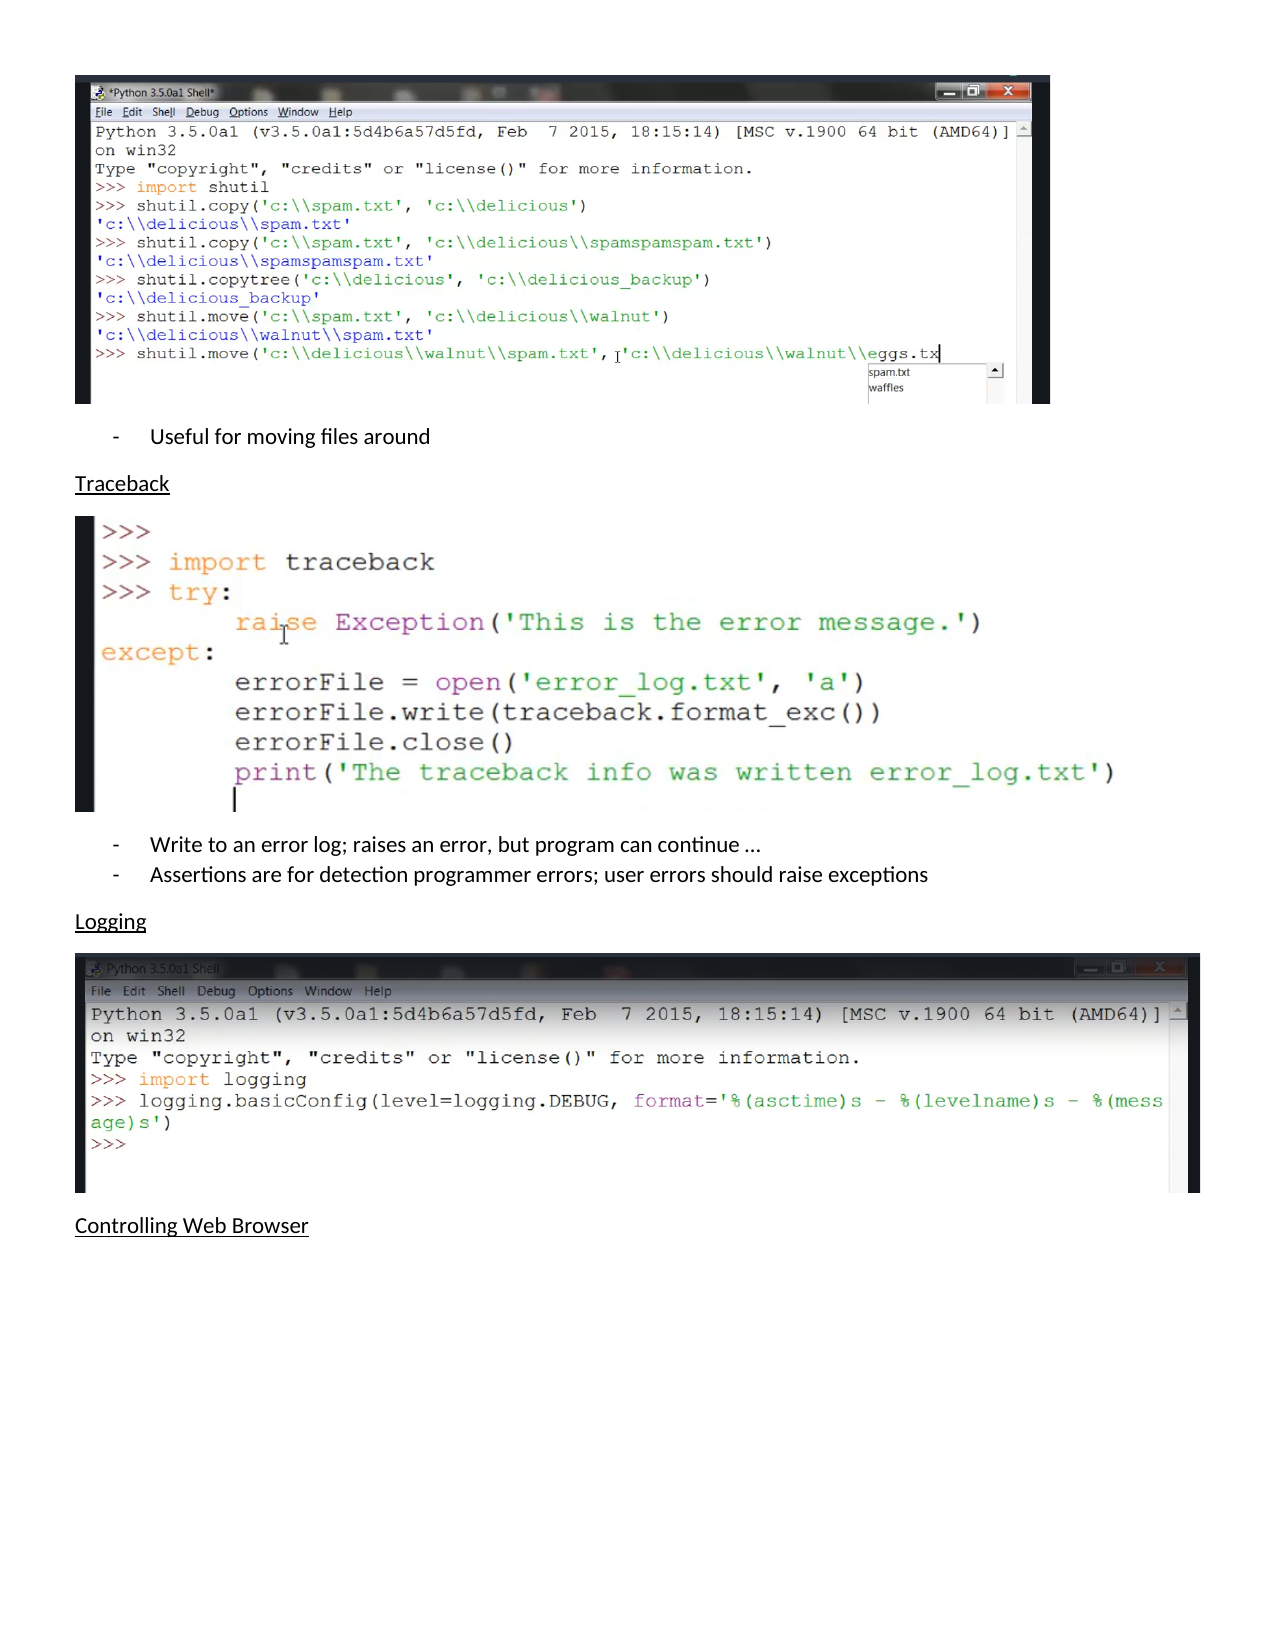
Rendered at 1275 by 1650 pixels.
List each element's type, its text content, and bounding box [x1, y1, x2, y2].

list Write to an error log; raises an error, but program can continue … [112, 830, 1200, 858]
text Logging [75, 907, 1200, 935]
list Useful for moving files around [112, 422, 1200, 450]
picture [75, 516, 1200, 812]
picture [75, 75, 1050, 404]
picture [75, 953, 1200, 1193]
text Traceback [75, 469, 1200, 497]
list Assertions are for detection programmer errors; user errors should raise exceptions [112, 860, 1200, 888]
text Controlling Web Browser [75, 1212, 1200, 1239]
